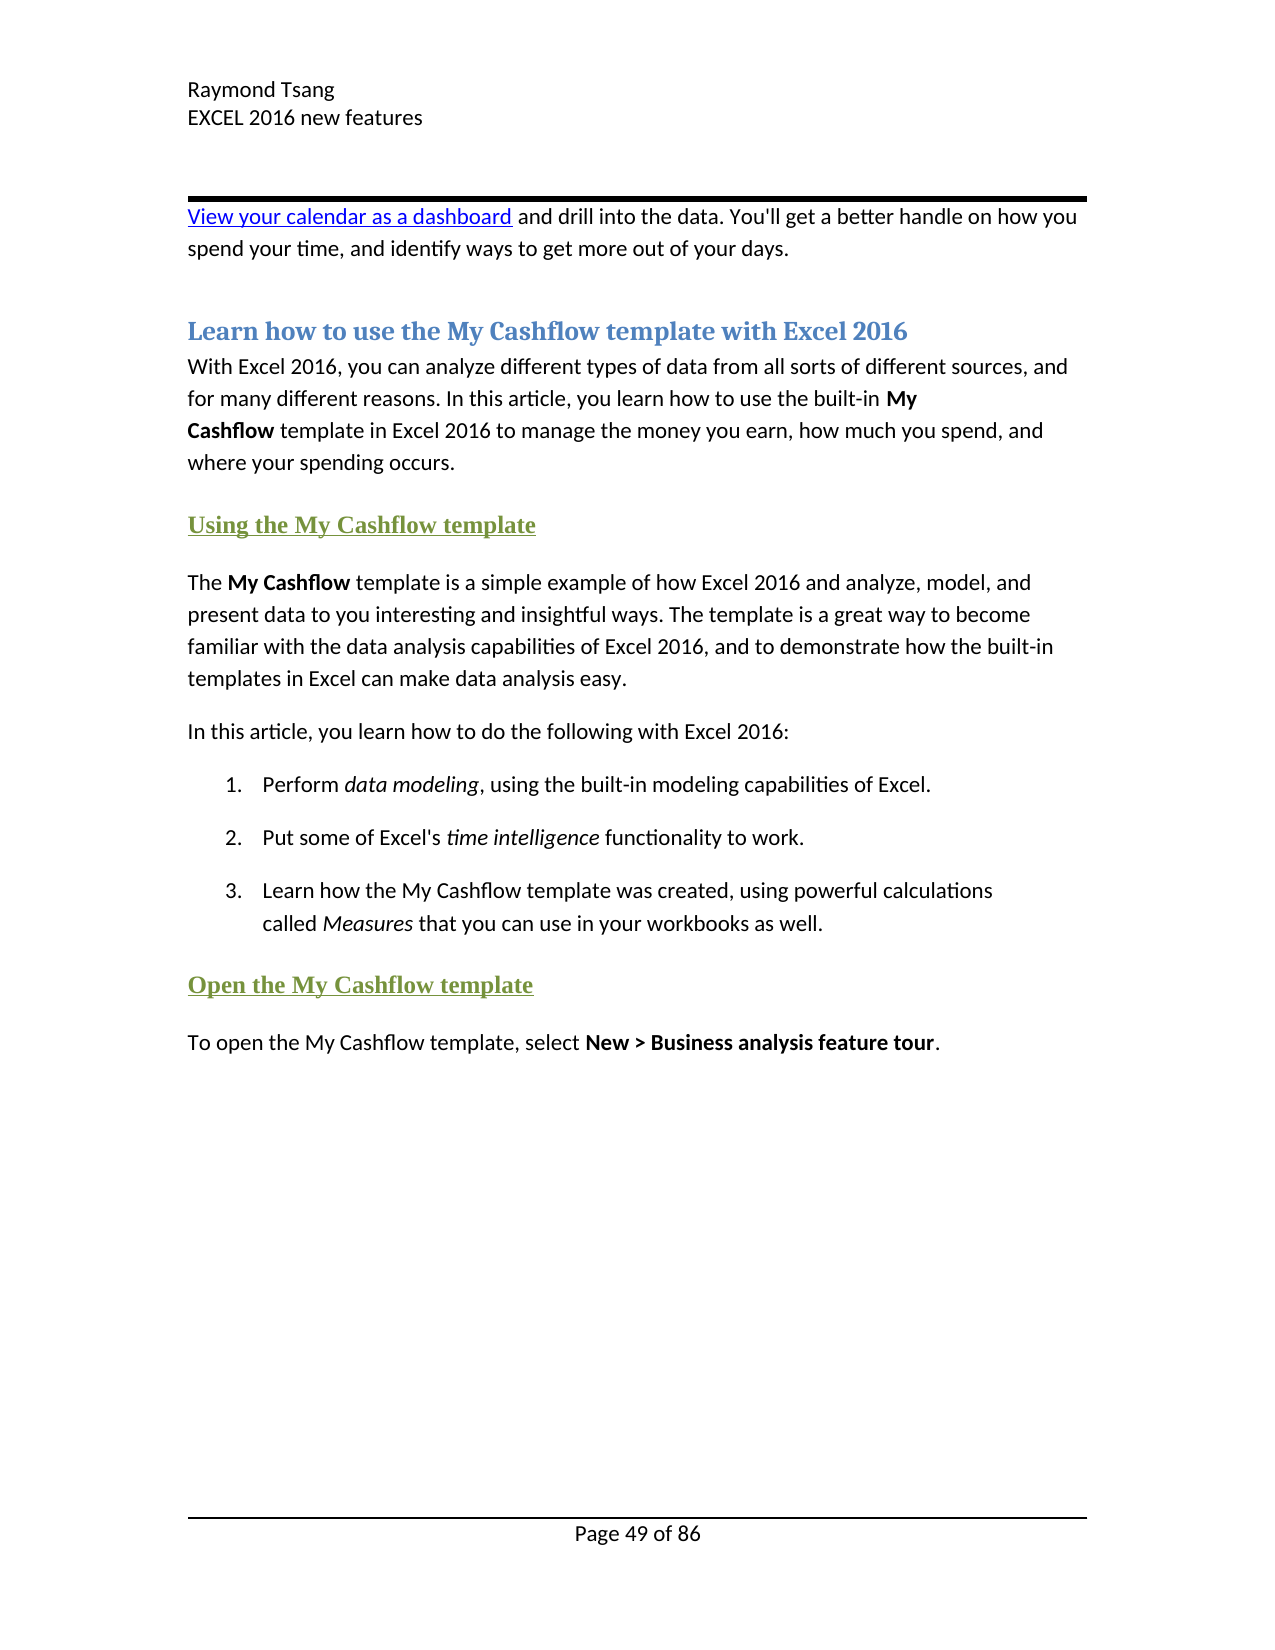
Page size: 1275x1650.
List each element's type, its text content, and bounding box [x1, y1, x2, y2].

list Perform data modeling, using the built-in modeling capabilities of Excel. [225, 770, 1087, 798]
list Put some of Excel's time intelligence functionality to work. [225, 823, 1087, 851]
text In this article, you learn how to do the following with Excel 2016: [187, 717, 1087, 745]
list Learn how the My Cashflow template was created, using powerful calculations called Measures that you can use in your workbooks as well. [225, 876, 1087, 937]
text With Excel 2016, you can analyze different types of data from all sorts of different sources, and for many different reasons. In this article, you learn how to use the built-in My Cashflow template in Excel 2016 to manage the money you earn, how much you spend, and where your spending occurs. [187, 352, 1087, 477]
subtitle Learn how to use the My Cashflow template with Excel 2016 [187, 316, 1087, 347]
text To open the My Cashflow template, select New > Business analysis feature tour. [187, 1028, 1087, 1056]
subtitle Open the My Cashflow template [187, 970, 1087, 999]
text The My Cashflow template is a simple example of how Excel 2016 and analyze, model, and present data to you interesting and insightful ways. The template is a great way to become familiar with the data analysis capabilities of Excel 2016, and to demonstrate how the built-in templates in Excel can make data analysis easy. [187, 568, 1087, 692]
text View your calendar as a dashboard and drill into the data. You'll get a better handle on how you spend your time, and identify ways to get more out of your days. [187, 202, 1087, 262]
subtitle Using the My Cashflow template [187, 510, 1087, 539]
